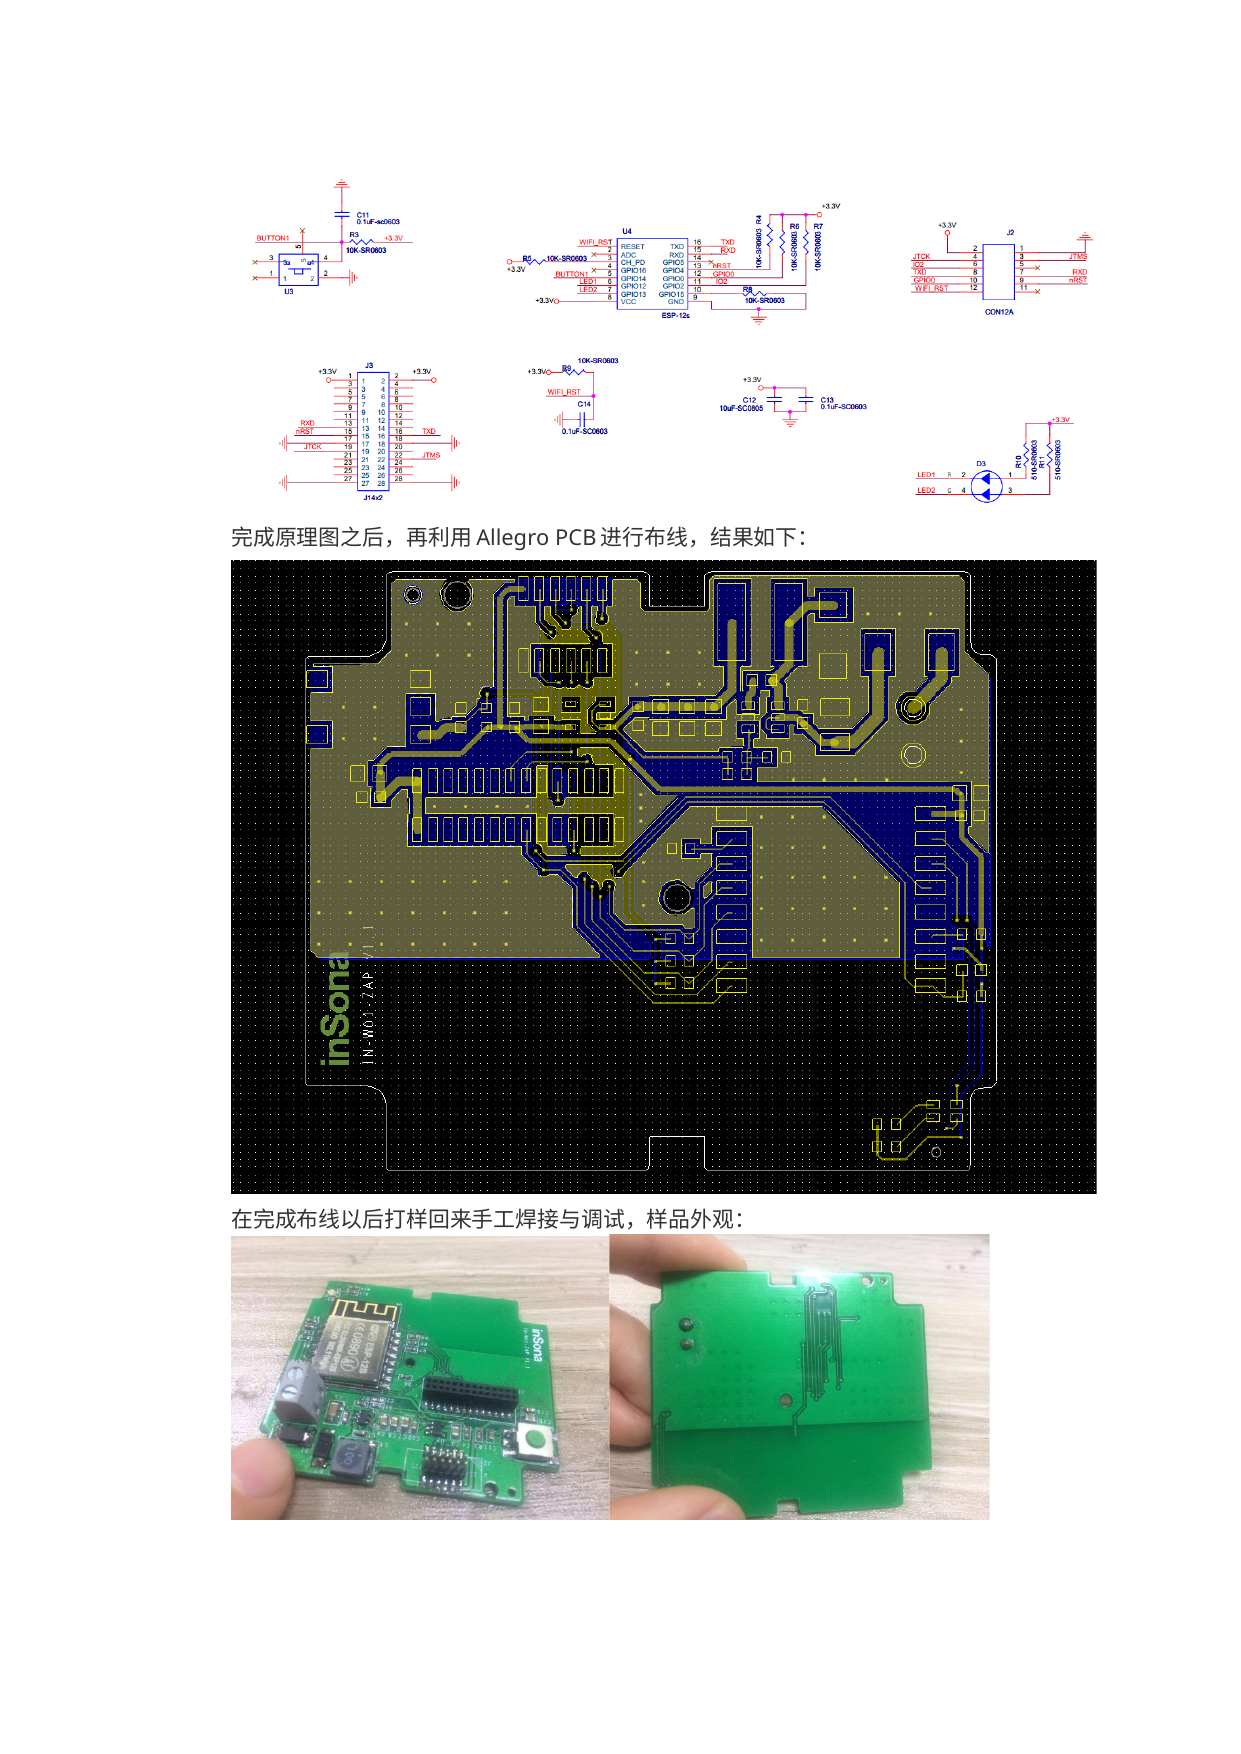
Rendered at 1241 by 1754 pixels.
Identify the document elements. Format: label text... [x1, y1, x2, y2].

text 完成原理图之后，再利用Allegro PCB进行布线，结果如下： [187, 519, 1053, 552]
picture [231, 171, 1097, 510]
picture [231, 1234, 990, 1520]
picture [231, 560, 1097, 1194]
text 在完成布线以后打样回来手工焊接与调试，样品外观： [187, 1202, 1053, 1234]
